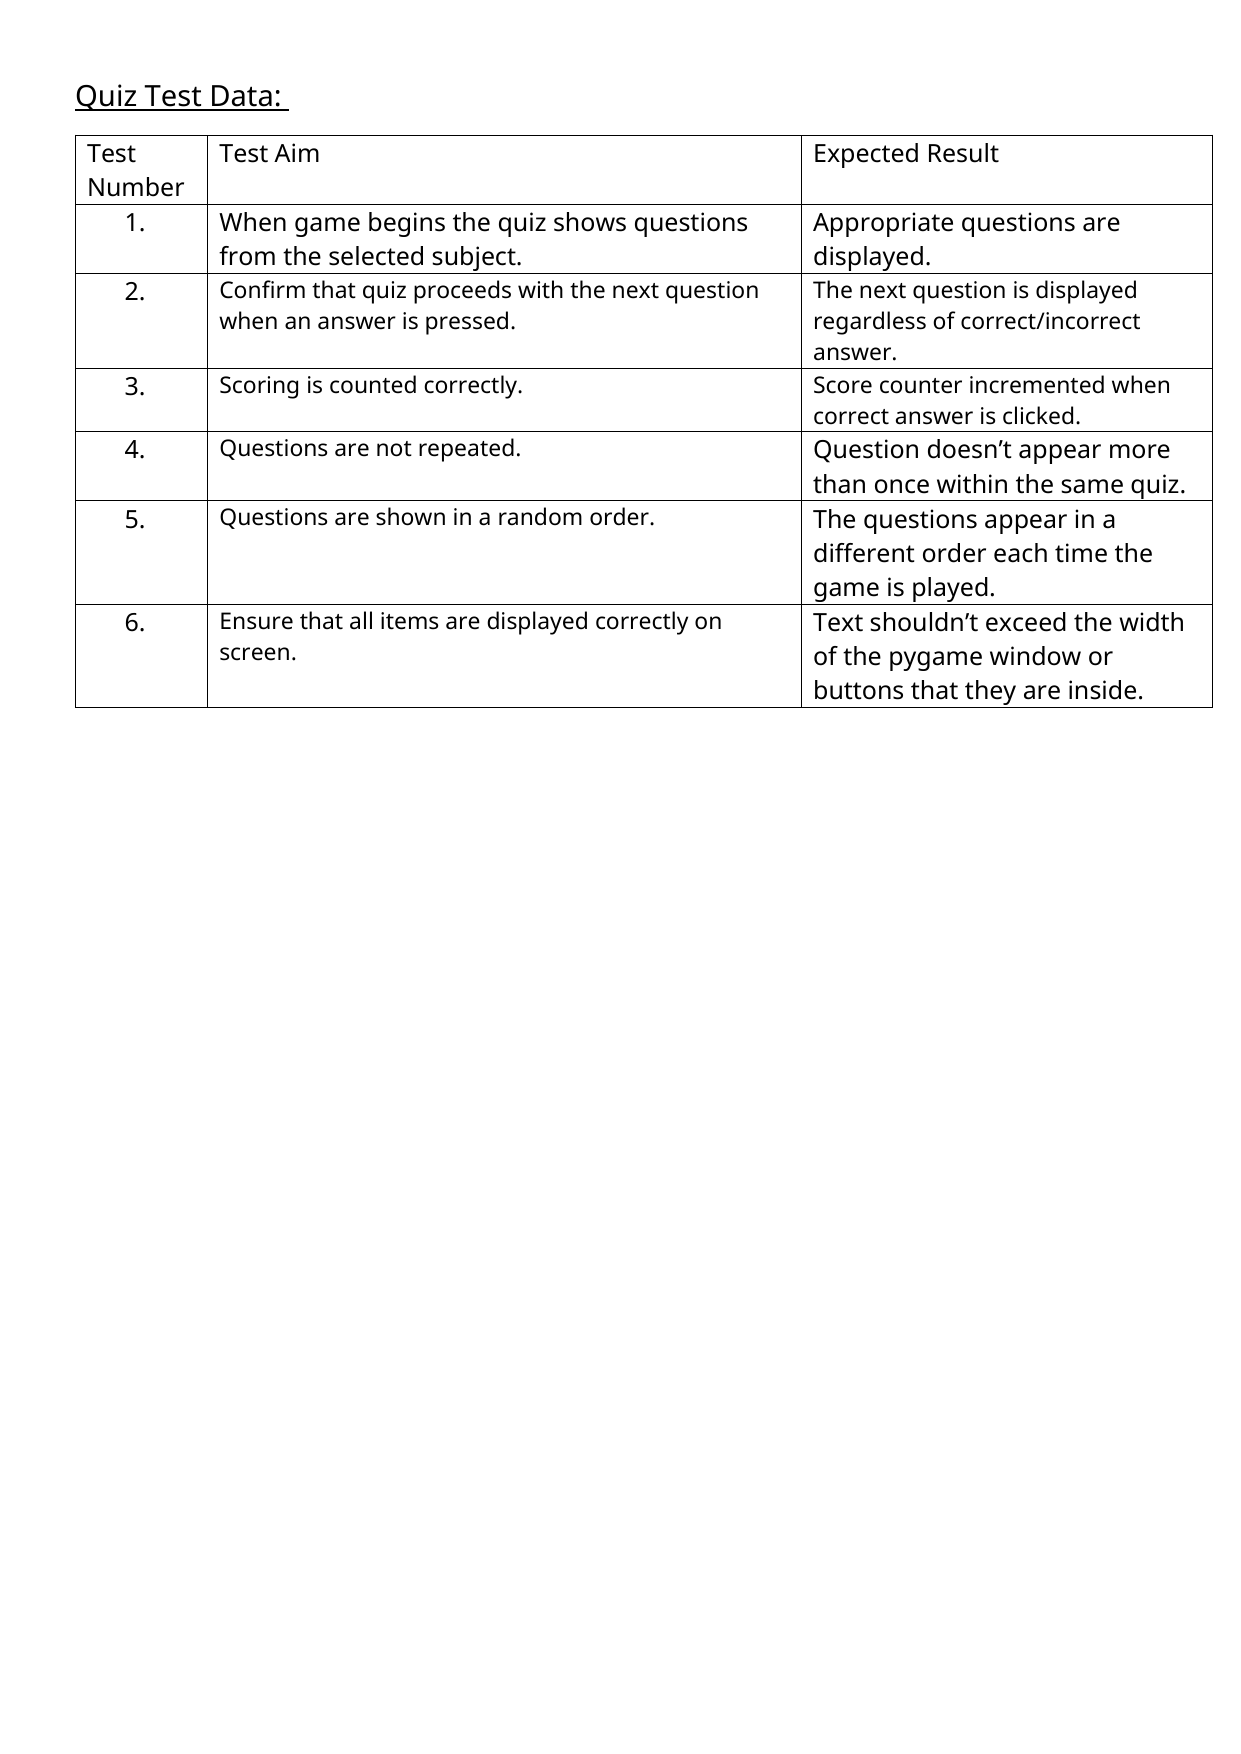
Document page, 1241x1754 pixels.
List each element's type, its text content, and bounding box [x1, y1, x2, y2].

table_cell The questions appear in a different order each time the game is played. [802, 501, 1212, 603]
table_cell Questions are shown in a random order. [208, 501, 801, 603]
table_cell Ensure that all items are displayed correctly on screen. [208, 605, 801, 707]
table_cell [76, 605, 207, 707]
table_header Test Number [76, 136, 207, 204]
table_header Test Aim [208, 136, 801, 204]
table_cell Question doesn’t appear more than once within the same quiz. [802, 432, 1212, 500]
table_cell Scoring is counted correctly. [208, 369, 801, 431]
table_cell Score counter incremented when correct answer is clicked. [802, 369, 1212, 431]
table_cell [76, 501, 207, 603]
table_cell Text shouldn’t exceed the width of the pygame window or buttons that they are inside. [802, 605, 1212, 707]
table_cell [76, 369, 207, 431]
table_cell [76, 205, 207, 273]
table_cell Appropriate questions are displayed. [802, 205, 1212, 273]
table_cell The next question is displayed regardless of correct/incorrect answer. [802, 274, 1212, 368]
table_cell [76, 274, 207, 368]
table_cell Questions are not repeated. [208, 432, 801, 500]
table_header Expected Result [802, 136, 1212, 204]
text Quiz Test Data: [75, 75, 1165, 115]
table_cell [76, 432, 207, 500]
table_cell Confirm that quiz proceeds with the next question when an answer is pressed. [208, 274, 801, 368]
table_cell When game begins the quiz shows questions from the selected subject. [208, 205, 801, 273]
